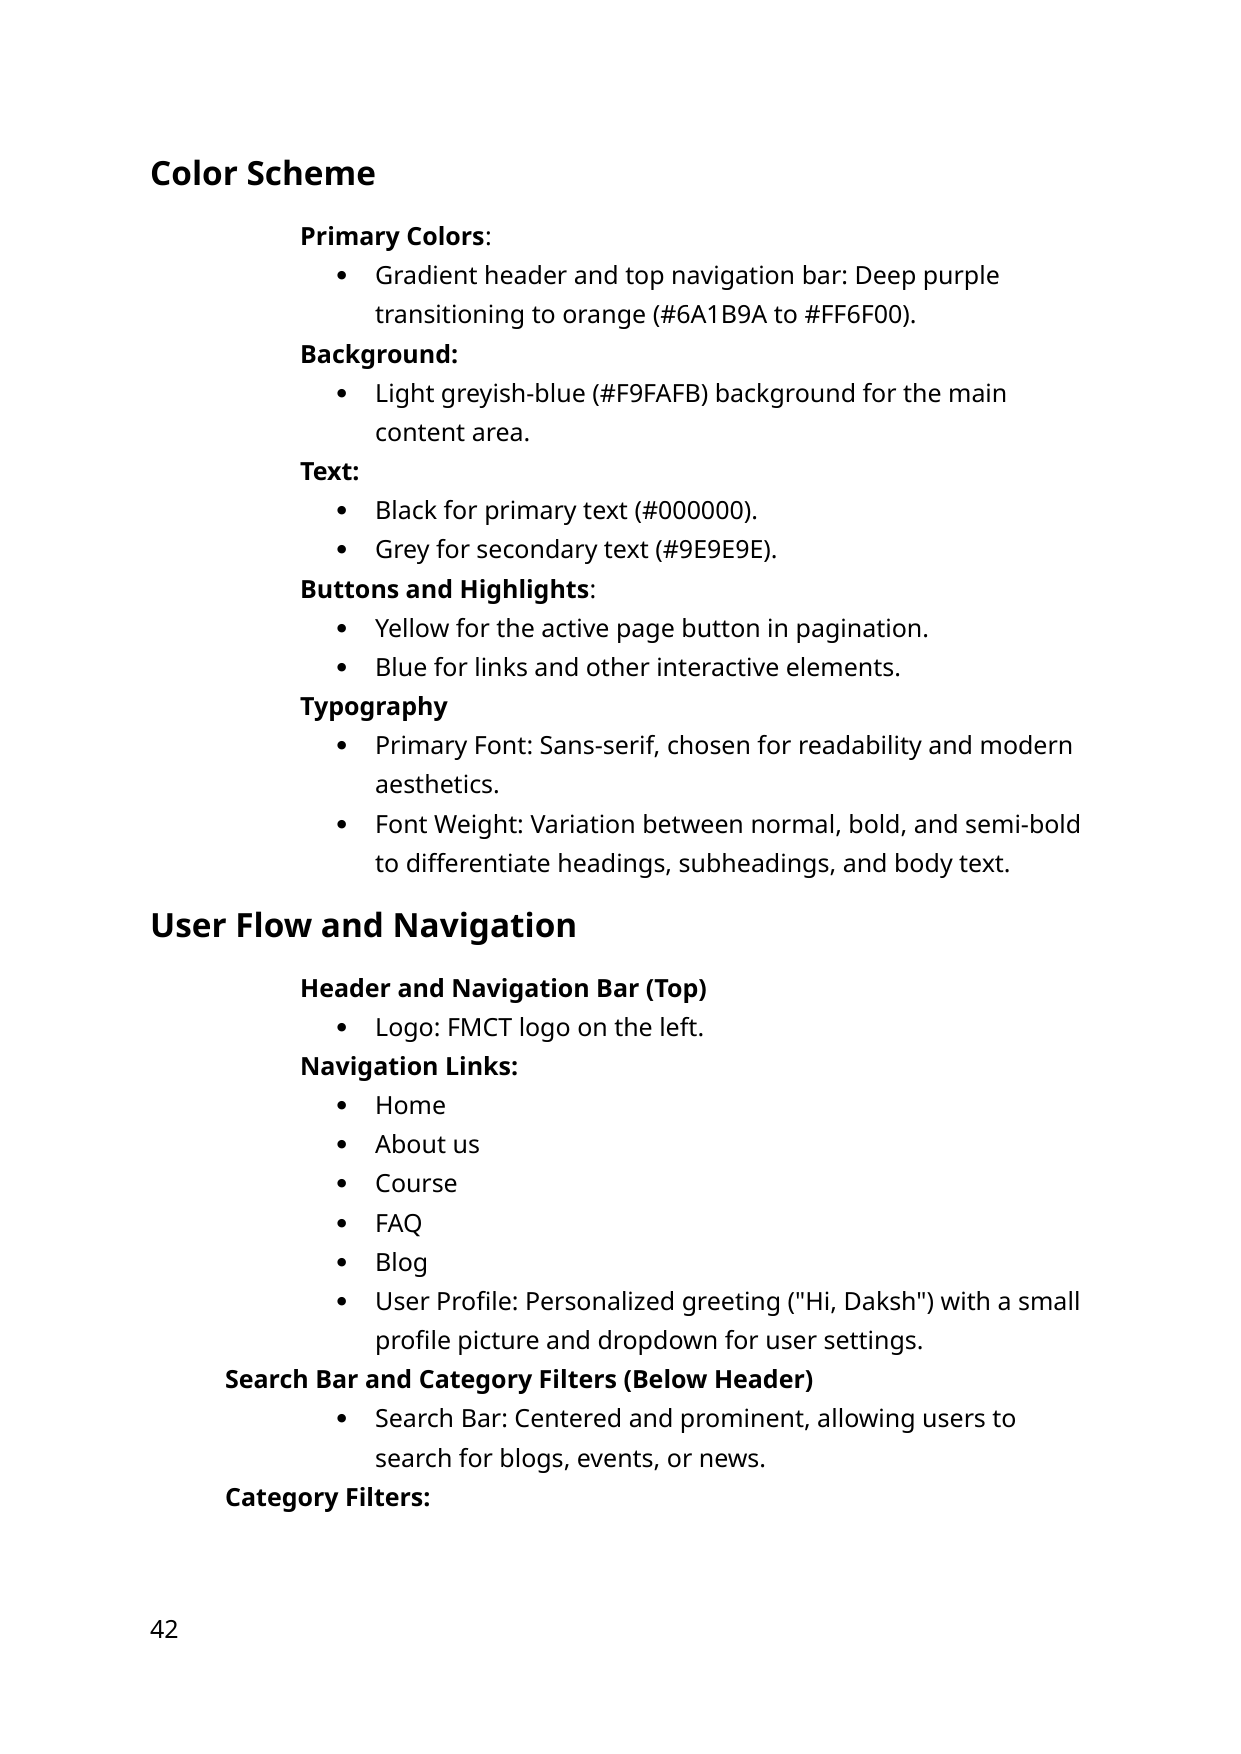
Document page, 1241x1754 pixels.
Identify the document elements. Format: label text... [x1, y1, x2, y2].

list Category Filters: [225, 1479, 1090, 1513]
list Typography [225, 689, 1090, 723]
list Search Bar: Centered and prominent, allowing users to search for blogs, events, or news. [337, 1401, 1090, 1474]
list Gradient header and top navigation bar: Deep purple transitioning to orange (#6A1B9A to #FF6F00). [337, 258, 1090, 331]
list Background: [225, 336, 1090, 370]
list Grey for secondary text (#9E9E9E). [337, 532, 1090, 566]
text User Flow and Navigation [150, 901, 1090, 947]
list Buttons and Highlights: [225, 571, 1090, 605]
list Font Weight: Variation between normal, bold, and semi-bold to differentiate headings, subheadings, and body text. [337, 806, 1090, 879]
list Blog [337, 1244, 1090, 1278]
list Course [337, 1166, 1090, 1200]
list Logo: FMCT logo on the left. [337, 1009, 1090, 1043]
list Search Bar and Category Filters (Below Header) [225, 1362, 1090, 1396]
list Text: [225, 454, 1090, 488]
list About us [337, 1127, 1090, 1161]
text Color Scheme [150, 150, 1090, 195]
list FAQ [337, 1205, 1090, 1239]
list Light greyish-blue (#F9FAFB) background for the main content area. [337, 376, 1090, 449]
list Header and Navigation Bar (Top) [225, 970, 1090, 1004]
list Black for primary text (#000000). [337, 493, 1090, 527]
list Primary Colors: [225, 219, 1090, 253]
list Blue for links and other interactive elements. [337, 650, 1090, 684]
list Home [337, 1088, 1090, 1122]
list User Profile: Personalized greeting ("Hi, Daksh") with a small profile picture and dropdown for user settings. [337, 1283, 1090, 1357]
list Primary Font: Sans-serif, chosen for readability and modern aesthetics. [337, 728, 1090, 801]
list Navigation Links: [225, 1048, 1090, 1083]
list Yellow for the active page button in pagination. [337, 611, 1090, 644]
